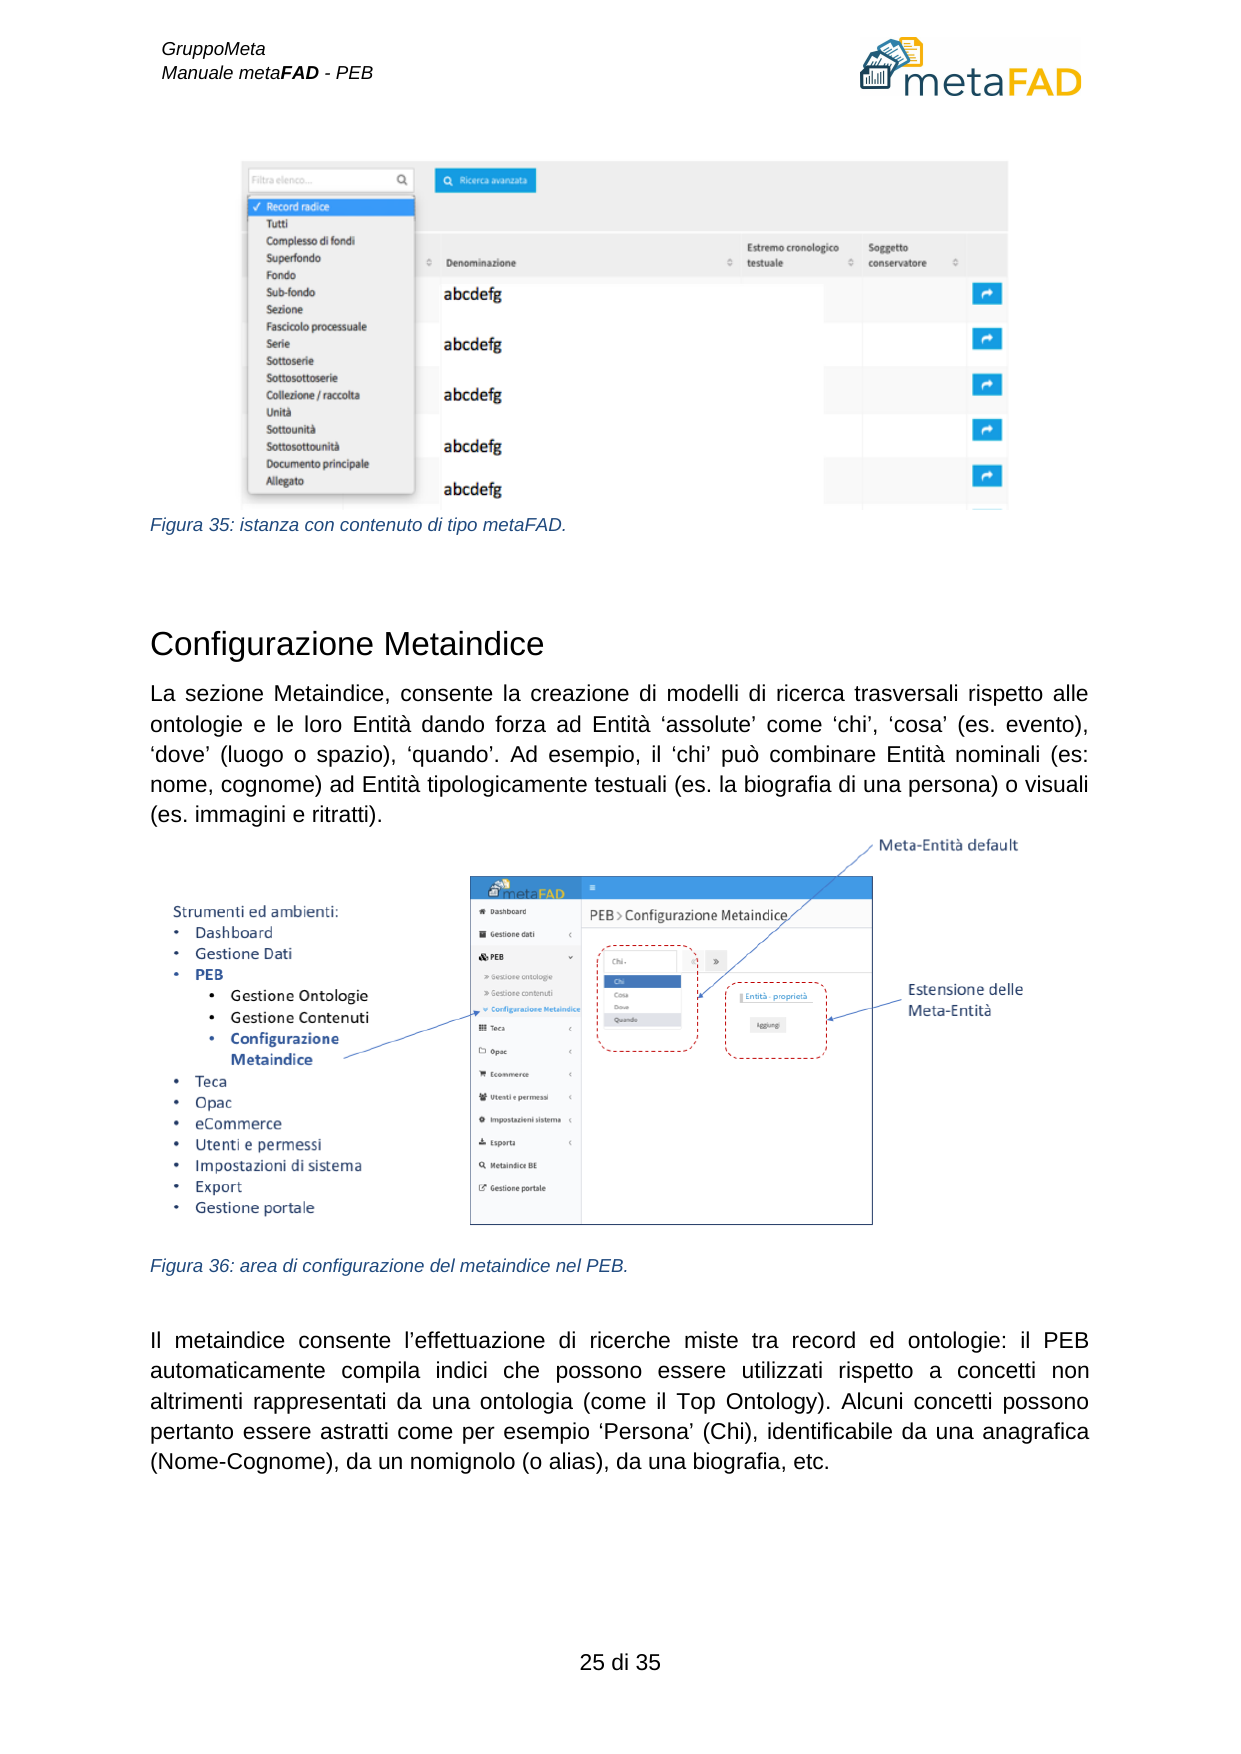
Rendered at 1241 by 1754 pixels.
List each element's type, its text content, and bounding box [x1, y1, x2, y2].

text La sezione Metaindice, consente la creazione di modelli di ricerca trasversali rispetto alle ontologie e le loro Entità dando forza ad Entità ‘assolute’ come ‘chi’, ‘cosa’ (es. evento), ‘dove’ (luogo o spazio), ‘quando’. Ad esempio, il ‘chi’ può combinare Entità nominali (es: nome, cognome) ad Entità tipologicamente testuali (es. la biografia di una persona) o visuali (es. immagini e ritratti). [150, 680, 1090, 828]
picture [860, 37, 1082, 96]
text Il metaindice consente l’effettuazione di ricerche miste tra record ed ontologie: il PEB automaticamente compila indici che possono essere utilizzati rispetto a concetti non altrimenti rappresentati da una ontologia (come il Top Ontology). Alcuni concetti possono pertanto essere astratti come per esempio ‘Persona’ (Chi), identificabile da una anagrafica (Nome-Cognome), da un nomignolo (o alias), da una biografia, etc. [150, 1327, 1090, 1474]
picture [231, 150, 1009, 510]
subtitle Configurazione Metaindice [150, 624, 1090, 662]
picture [150, 831, 1089, 1251]
